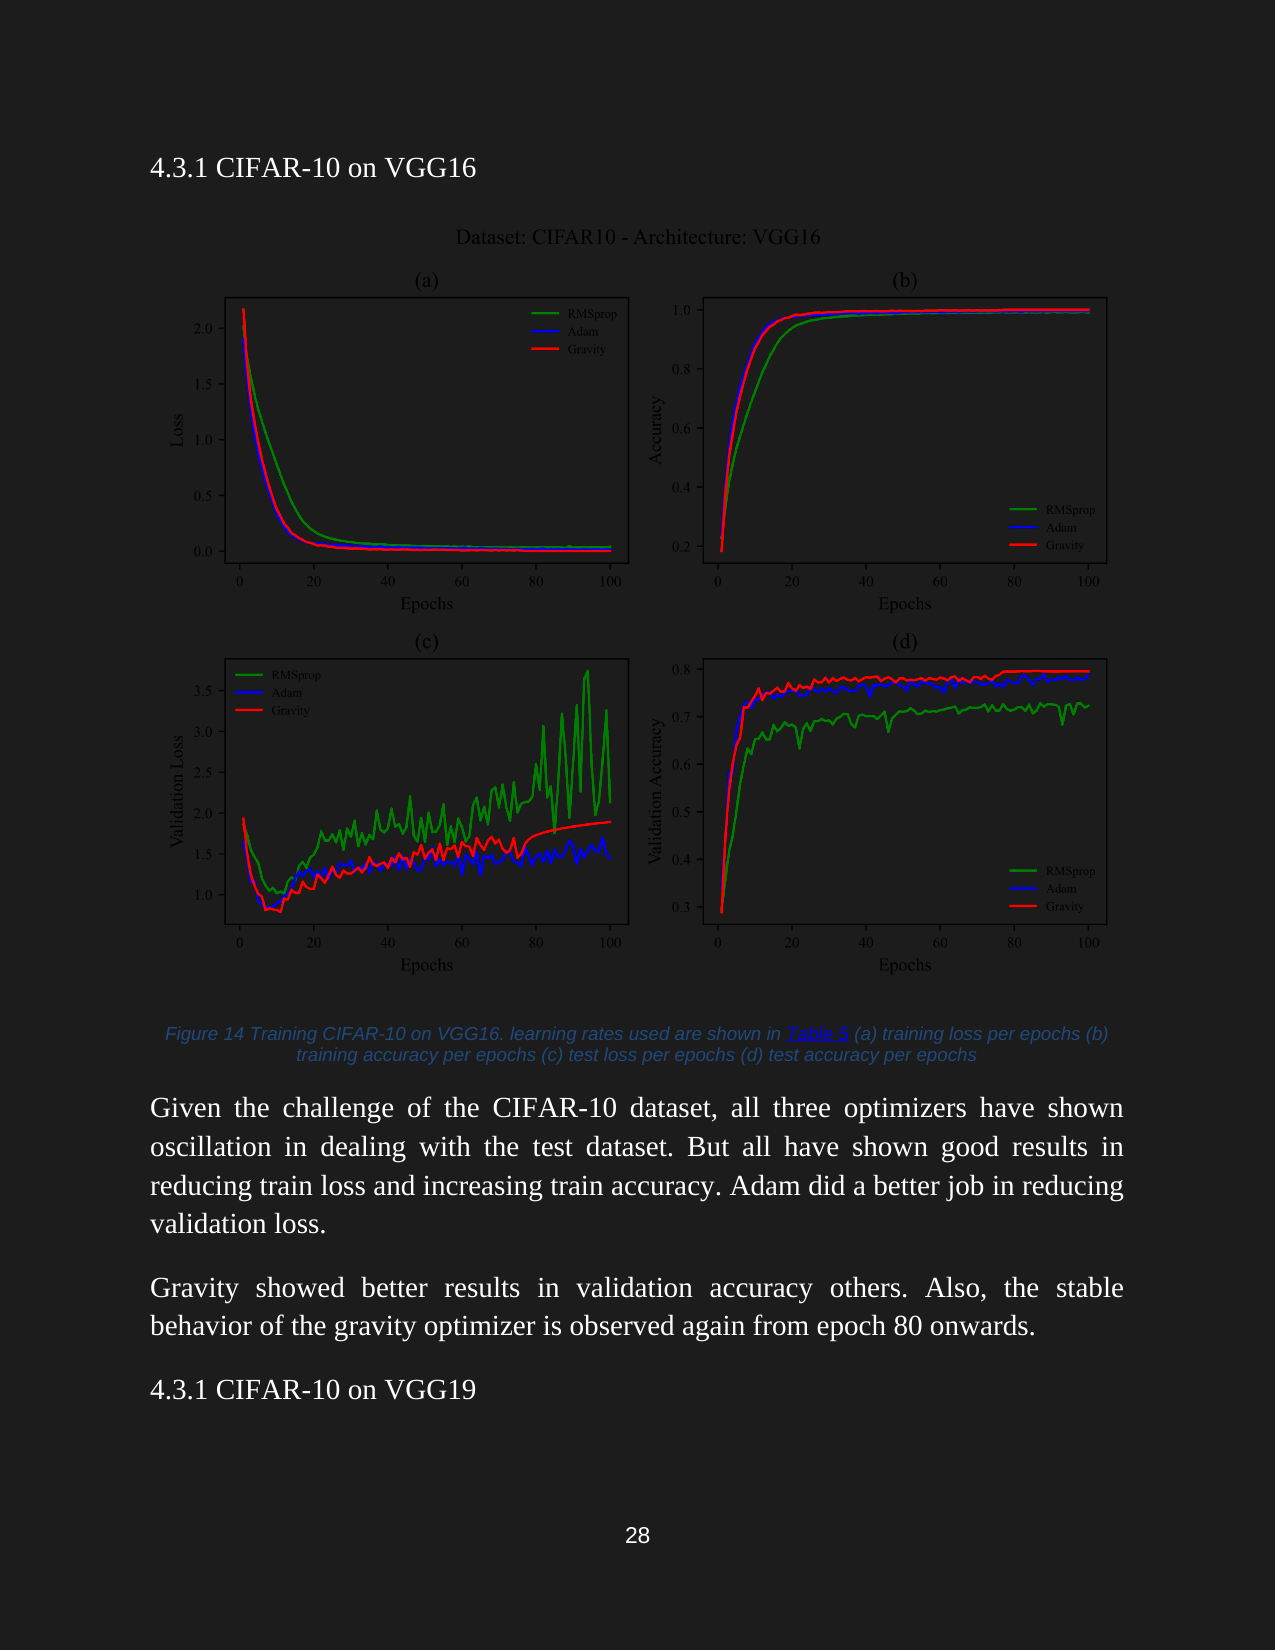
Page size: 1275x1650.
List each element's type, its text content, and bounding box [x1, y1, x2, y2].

picture [150, 213, 1125, 994]
text Given the challenge of the CIFAR-10 dataset, all three optimizers have shown oscillation in dealing with the test dataset. But all have shown good results in reducing train loss and increasing train accuracy. Adam did a better job in reducing validation loss. [150, 1091, 1125, 1240]
text Gravity showed better results in validation accuracy others. Also, the stable behavior of the gravity optimizer is observed again from epoch 80 onwards. [150, 1270, 1125, 1342]
text Figure 14 Training CIFAR-10 on VGG16. learning rates used are shown in Table 5 (a) training loss per epochs (b) training accuracy per epochs (c) test loss per epochs (d) test accuracy per epochs [150, 1022, 1125, 1066]
subtitle 4.3.1 CIFAR-10 on VGG19 [150, 1372, 1125, 1405]
subtitle 4.3.1 CIFAR-10 on VGG16 [150, 150, 1125, 183]
